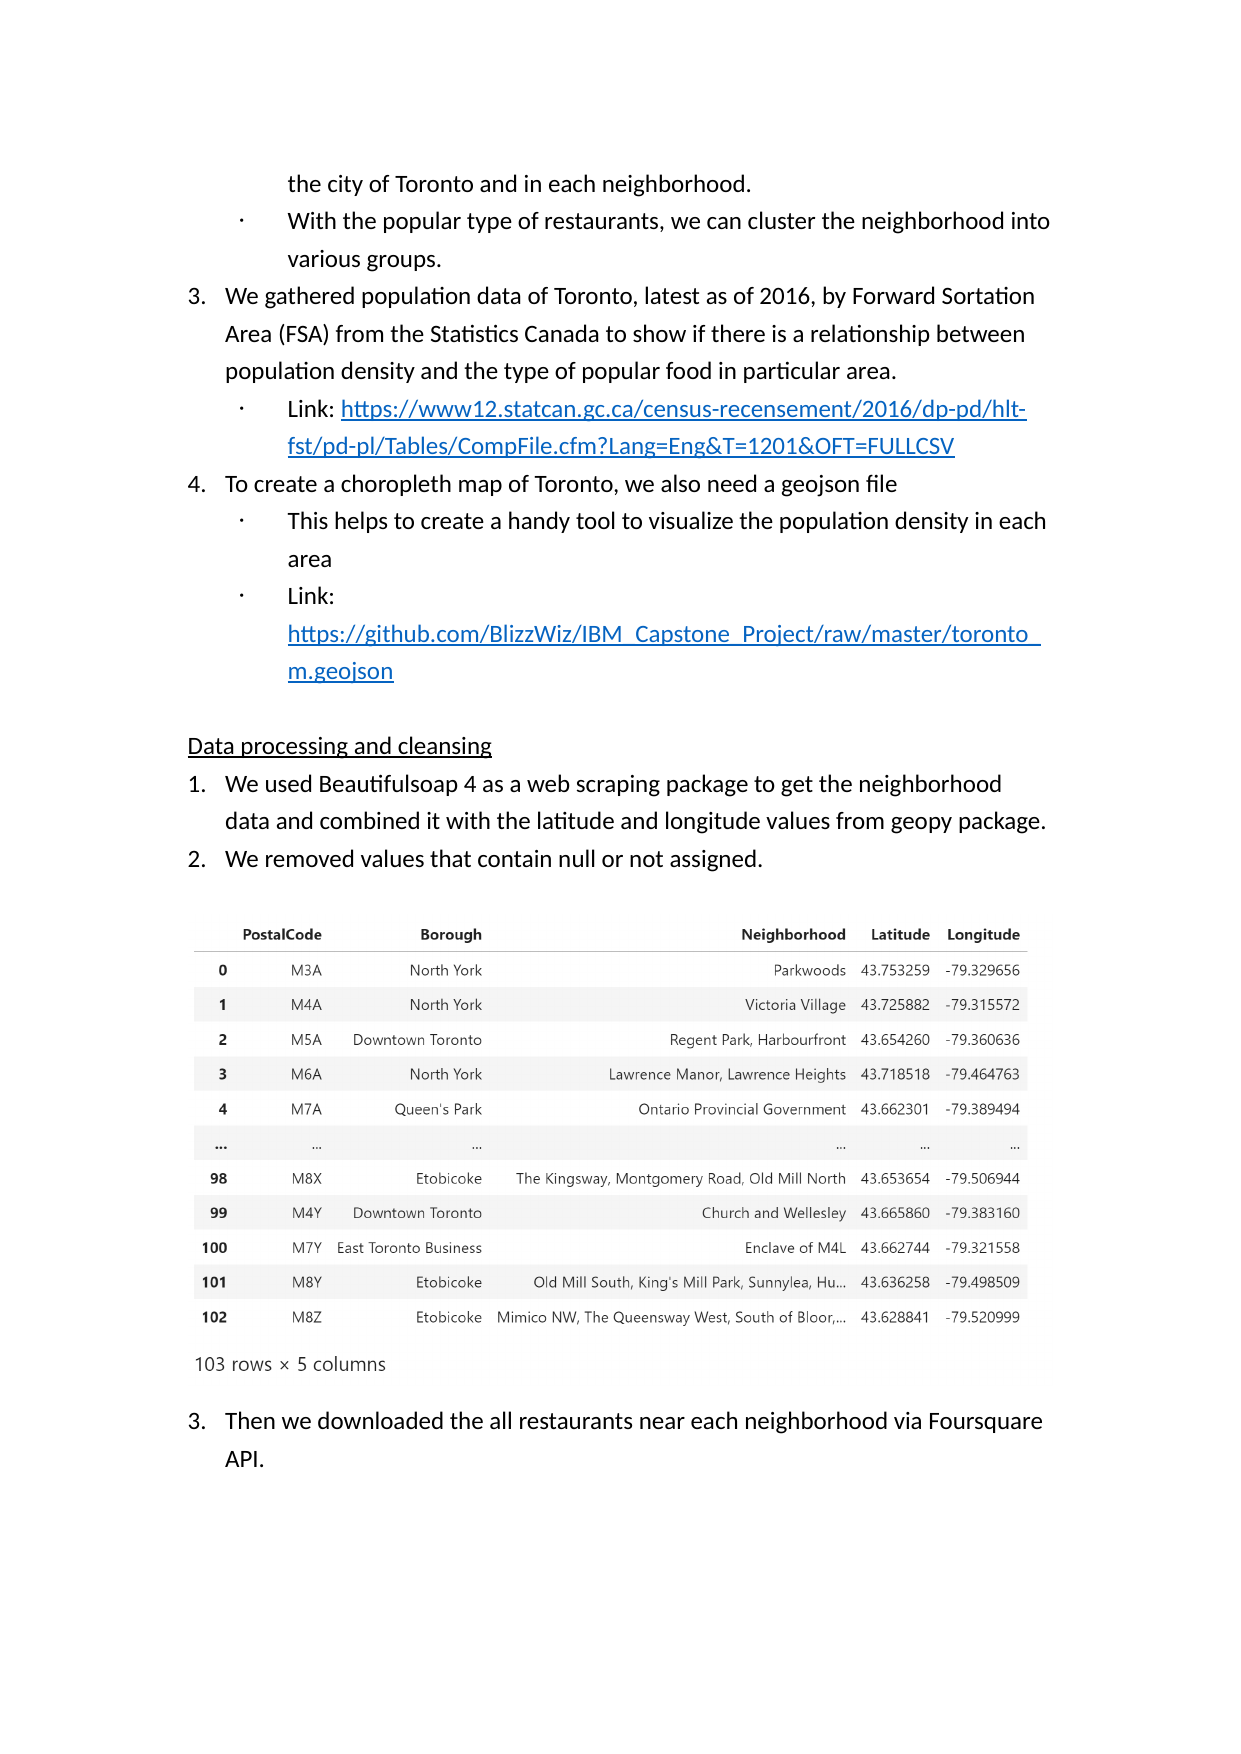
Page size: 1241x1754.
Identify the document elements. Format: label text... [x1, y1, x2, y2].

picture [187, 914, 1053, 1386]
list We used Beautifulsoap 4 as a web scraping package to get the neighborhood data and combined it with the latitude and longitude values from geopy package. [187, 764, 1053, 839]
list We gathered population data of Toronto, latest as of 2016, by Forward Sortation Area (FSA) from the Statistics Canada to show if there is a relationship between population density and the type of popular food in particular area. [187, 277, 1053, 389]
list To create a choropleth map of Toronto, we also need a geojson file [187, 464, 1053, 502]
text Data processing and cleansing [187, 727, 1053, 764]
list Link: https://www12.statcan.gc.ca/census-recensement/2016/dp-pd/hlt-fst/pd-pl/Tables/CompFile.cfm?Lang=Eng&T=1201&OFT=FULLCSV [237, 389, 1053, 464]
list Then we downloaded the all restaurants near each neighborhood via Foursquare API. [187, 1402, 1053, 1477]
list With the popular type of restaurants, we can cluster the neighborhood into various groups. [237, 202, 1053, 277]
list This helps to create a handy tool to visualize the population density in each area [237, 502, 1053, 577]
list Link: https://github.com/BlizzWiz/IBM_Capstone_Project/raw/master/toronto_m.geojson [237, 577, 1053, 689]
list We removed values that contain null or not assigned. [187, 839, 1053, 877]
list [237, 164, 1053, 202]
